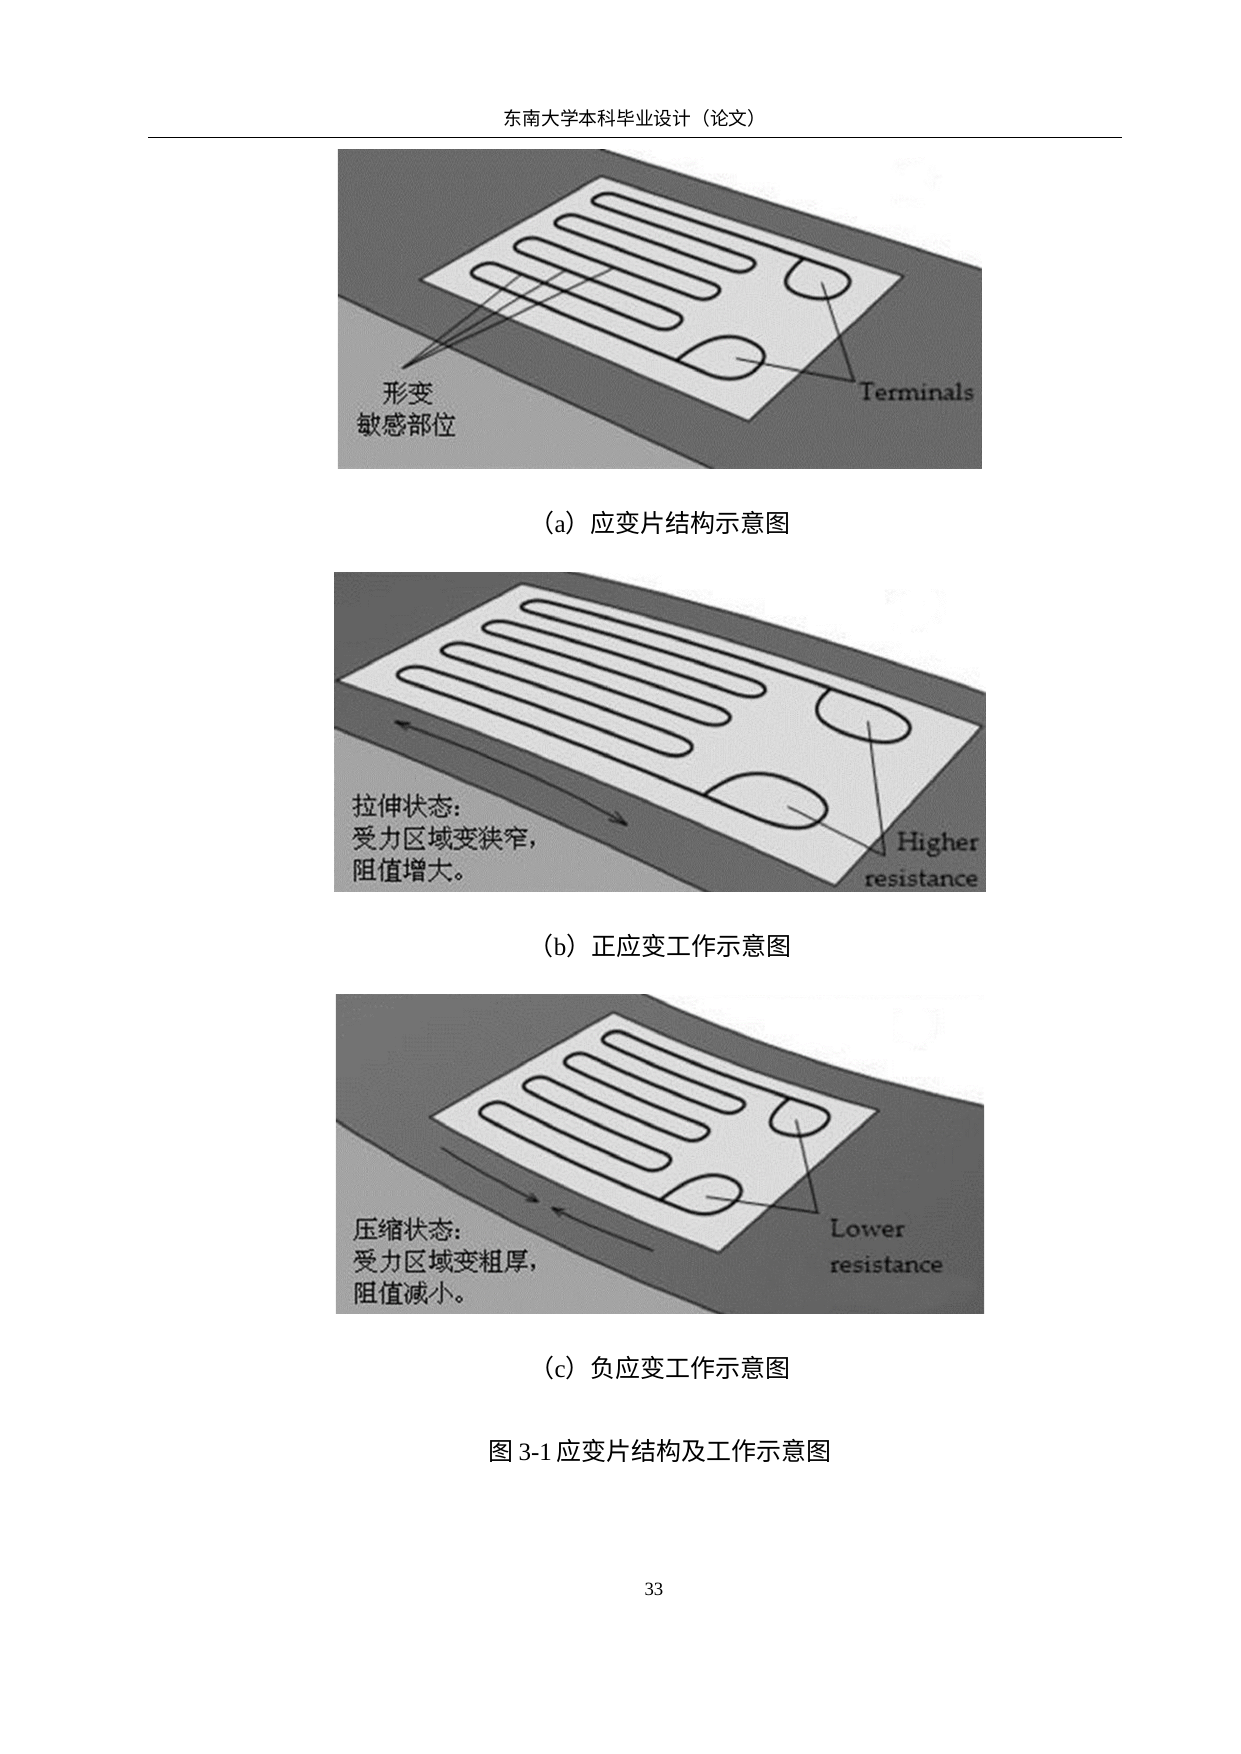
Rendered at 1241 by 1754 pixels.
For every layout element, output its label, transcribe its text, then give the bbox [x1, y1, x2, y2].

text （a）应变片结构示意图 [148, 489, 1122, 554]
text （c）负应变工作示意图 [148, 1334, 1122, 1399]
picture [334, 572, 986, 892]
text 图3-1应变片结构及工作示意图 [148, 1417, 1122, 1482]
text （b）正应变工作示意图 [148, 912, 1122, 977]
picture [335, 994, 985, 1314]
picture [337, 149, 982, 469]
